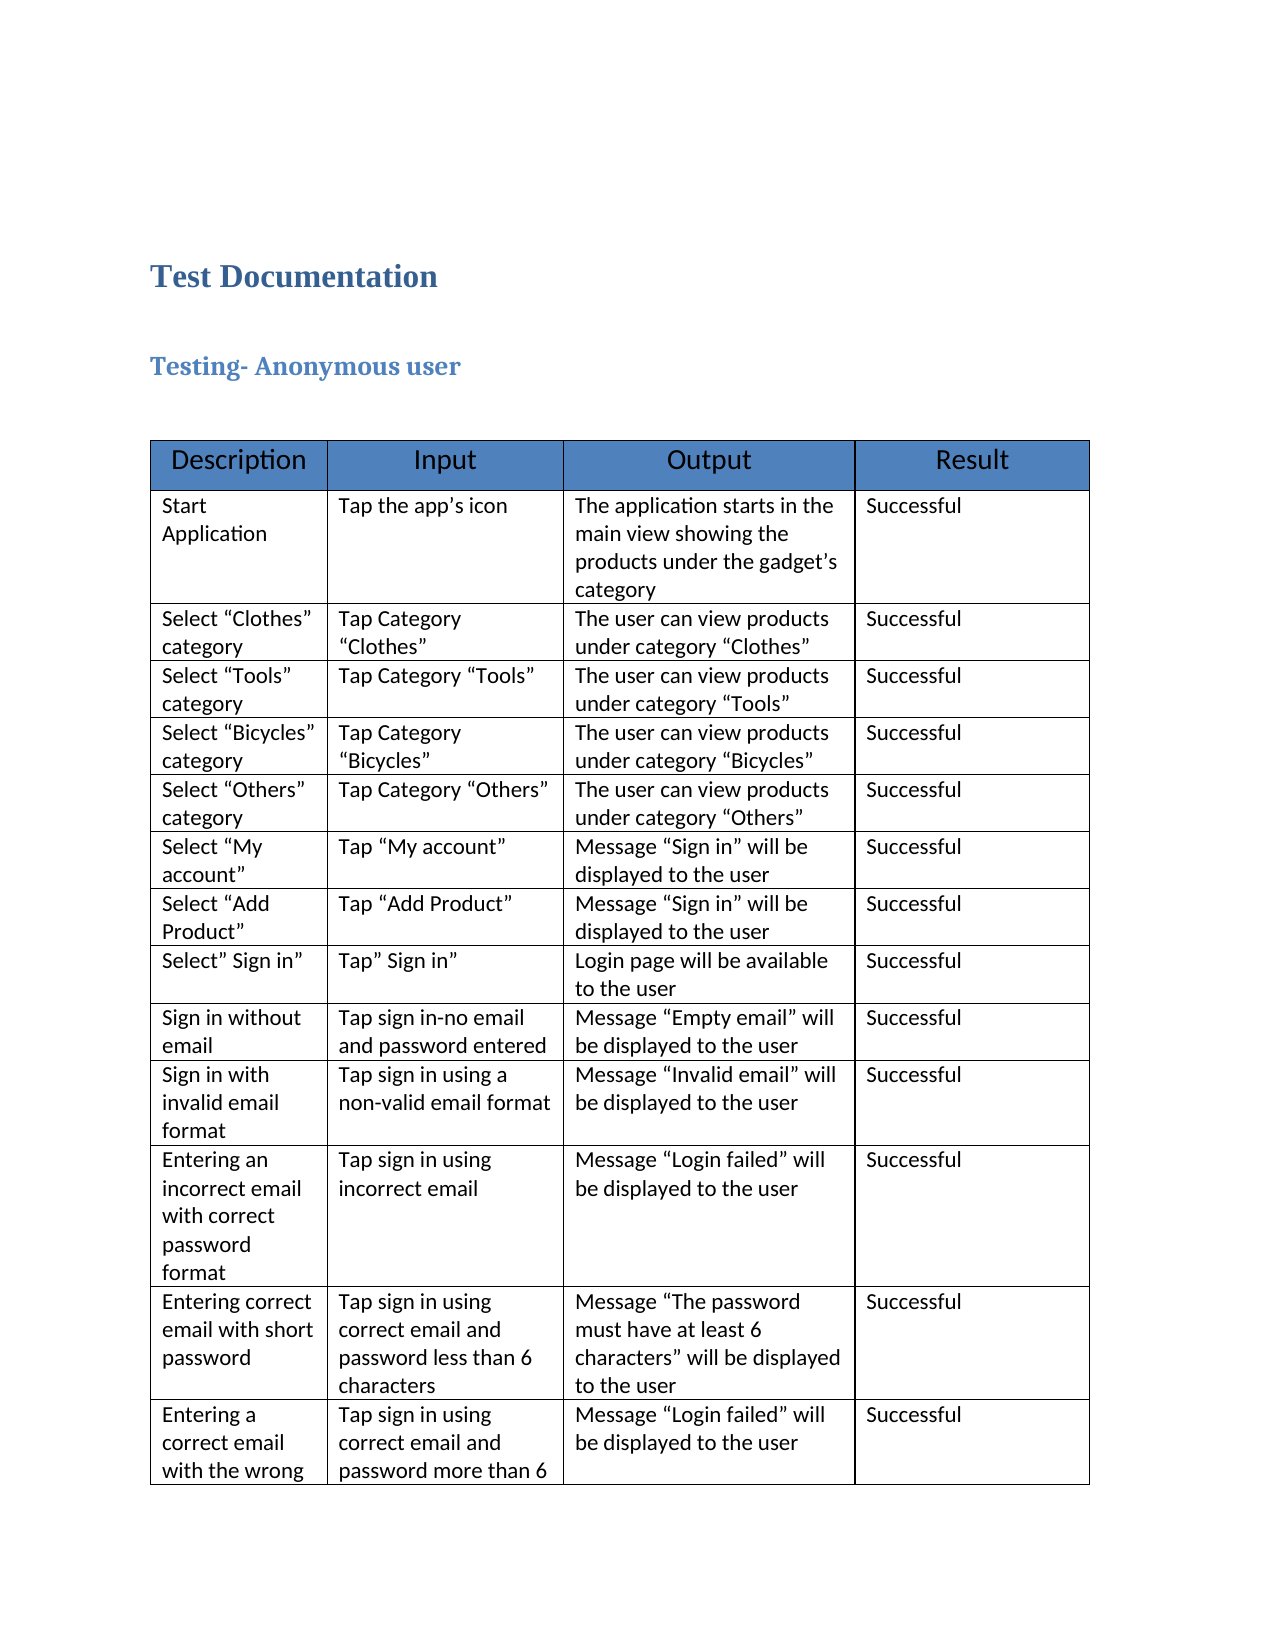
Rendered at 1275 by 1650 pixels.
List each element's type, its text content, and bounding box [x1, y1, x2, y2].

table_cell Select “Clothes” category [151, 604, 327, 660]
table_cell Successful [856, 775, 1089, 831]
table_cell Select “Add Product” [151, 889, 327, 945]
subtitle Testing- Anonymous user [150, 351, 1125, 382]
table_cell Tap Category “Bicycles” [328, 718, 563, 774]
table_cell Tap Category “Tools” [328, 661, 563, 717]
table_cell Tap “My account” [328, 832, 563, 888]
table_cell Message “Sign in” will be displayed to the user [564, 889, 854, 945]
table_cell The application starts in the main view showing the products under the gadget’s category [564, 491, 854, 603]
table_cell Tap” Sign in” [328, 946, 563, 1002]
table_cell Successful [856, 946, 1089, 1002]
table_cell Sign in without email [151, 1004, 327, 1059]
table_header Description [151, 441, 327, 490]
table_header Result [856, 441, 1089, 490]
table_cell Tap the app’s icon [328, 491, 563, 603]
table_cell Login page will be available to the user [564, 946, 854, 1002]
table_cell The user can view products under category “Clothes” [564, 604, 854, 660]
table_cell Successful [856, 832, 1089, 888]
table_cell Successful [856, 1400, 1089, 1484]
table_header Input [328, 441, 563, 490]
table_cell Tap “Add Product” [328, 889, 563, 945]
table_cell Successful [856, 1146, 1089, 1286]
table_cell Tap sign in using a non-valid email format [328, 1061, 563, 1144]
table_cell Message “The password must have at least 6 characters” will be displayed to the user [564, 1287, 854, 1399]
table_cell Sign in with invalid email format [151, 1061, 327, 1144]
table_cell Successful [856, 604, 1089, 660]
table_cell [328, 1400, 563, 1484]
table_cell Successful [856, 661, 1089, 717]
table_cell Message “Sign in” will be displayed to the user [564, 832, 854, 888]
table_cell Successful [856, 718, 1089, 774]
table_cell Successful [856, 1004, 1089, 1059]
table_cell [151, 1400, 327, 1484]
table_cell Select “Bicycles” category [151, 718, 327, 774]
table_cell Tap Category “Others” [328, 775, 563, 831]
table_cell Select” Sign in” [151, 946, 327, 1002]
table_cell Successful [856, 1061, 1089, 1144]
table_cell Successful [856, 889, 1089, 945]
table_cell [564, 1400, 854, 1484]
table_cell Message “Empty email” will be displayed to the user [564, 1004, 854, 1059]
table_cell Entering an incorrect email with correct password format [151, 1146, 327, 1286]
table_cell Select “Tools” category [151, 661, 327, 717]
table_cell The user can view products under category “Tools” [564, 661, 854, 717]
table_cell Start Application [151, 491, 327, 603]
table_cell Entering correct email with short password [151, 1287, 327, 1399]
table_cell Message “Login failed” will be displayed to the user [564, 1146, 854, 1286]
table_cell Tap sign in using correct email and password less than 6 characters [328, 1287, 563, 1399]
table_cell Tap sign in-no email and password entered [328, 1004, 563, 1059]
table_cell Select “My account” [151, 832, 327, 888]
subtitle Test Documentation [150, 256, 1125, 294]
table_cell Successful [856, 1287, 1089, 1399]
table_cell Select “Others” category [151, 775, 327, 831]
table_cell Message “Invalid email” will be displayed to the user [564, 1061, 854, 1144]
table_cell The user can view products under category “Others” [564, 775, 854, 831]
table_cell Successful [856, 491, 1089, 603]
table_cell Tap sign in using incorrect email [328, 1146, 563, 1286]
table_header Output [564, 441, 854, 490]
table_cell Tap Category “Clothes” [328, 604, 563, 660]
table_cell The user can view products under category “Bicycles” [564, 718, 854, 774]
